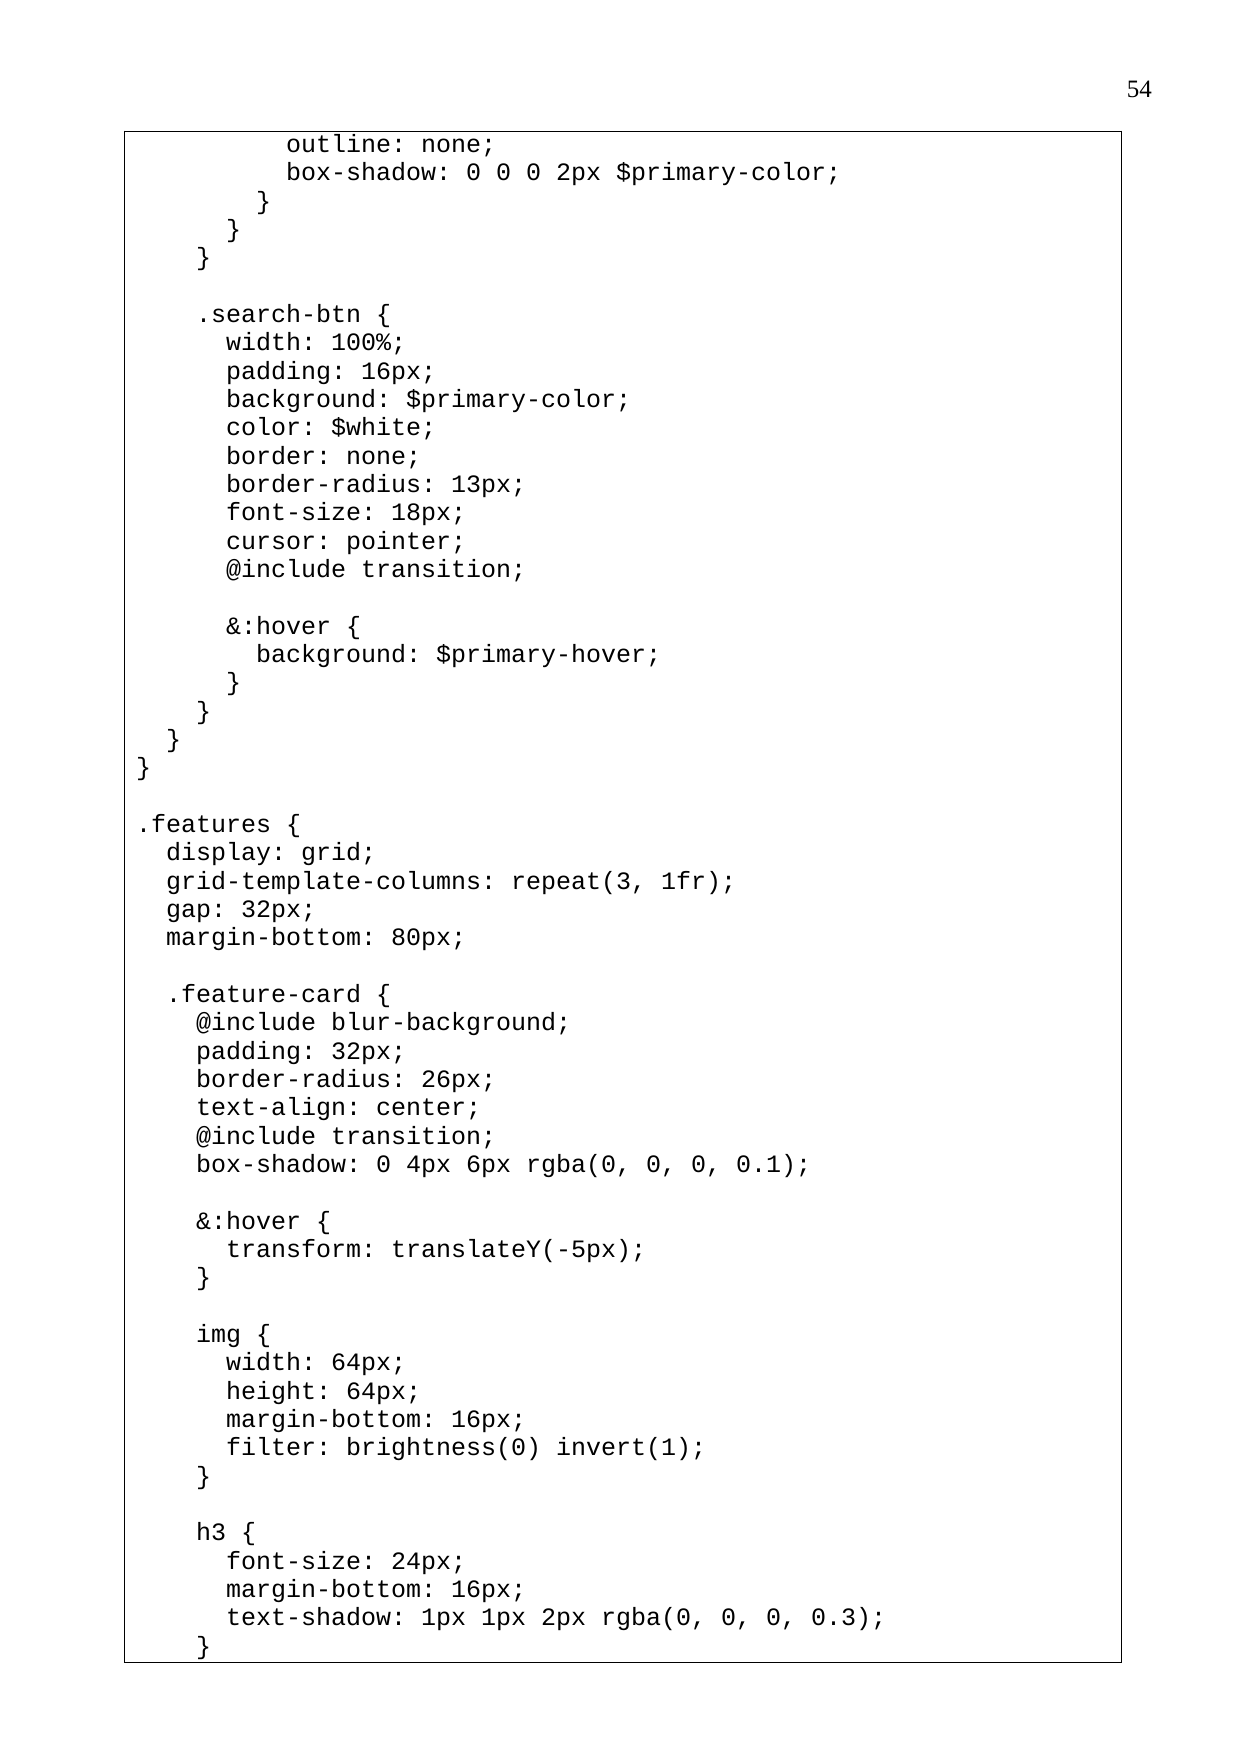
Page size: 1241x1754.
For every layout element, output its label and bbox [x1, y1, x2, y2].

table_header [125, 132, 1121, 1662]
